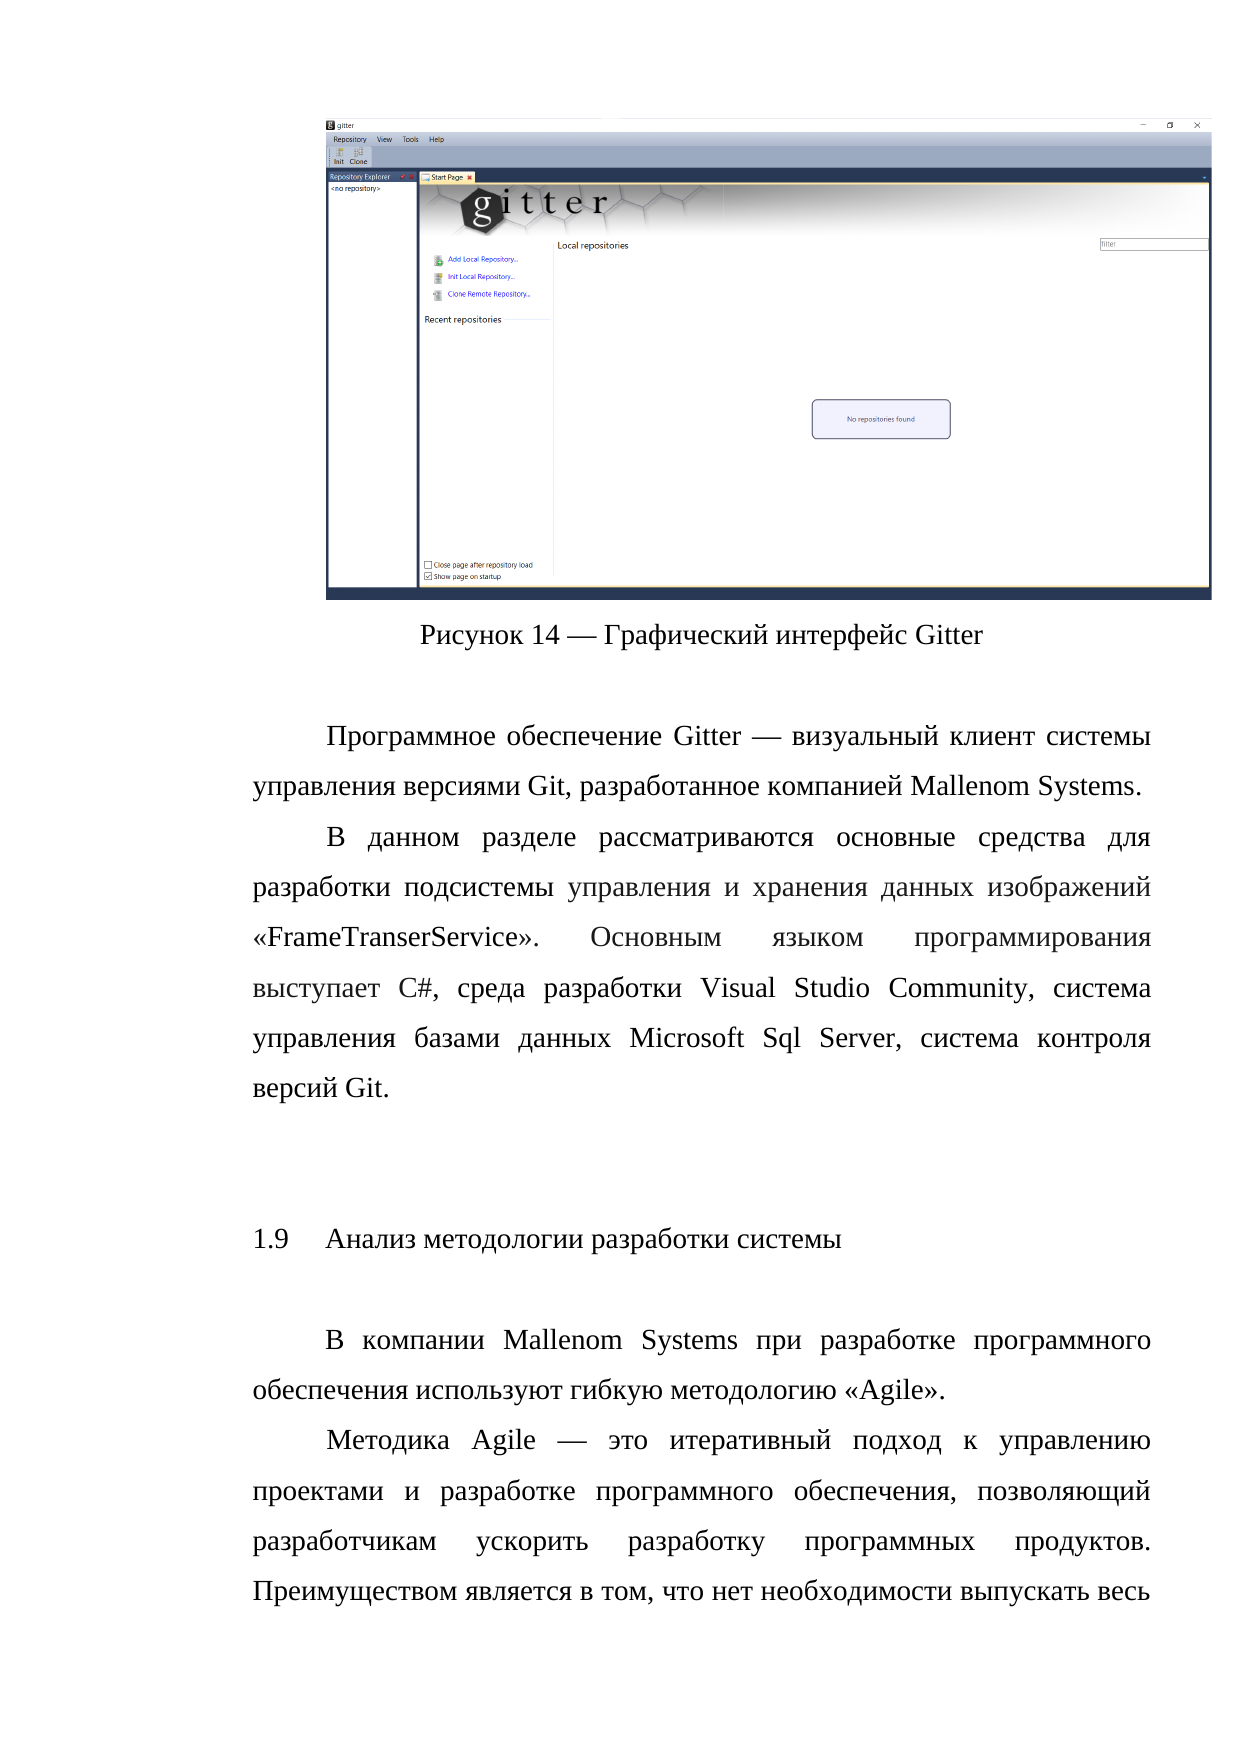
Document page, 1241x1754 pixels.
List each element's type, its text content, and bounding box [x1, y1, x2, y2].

text В компании Mallenom Systems при разработке программного обеспечения используют гибкую методологию «Agile». [252, 1322, 1152, 1406]
text Программное обеспечение Gitter — визуальный клиент системы управления версиями Git, разработанное компанией Mallenom Systems. [252, 718, 1152, 802]
picture [326, 118, 1212, 600]
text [252, 1422, 1152, 1607]
text Анализ методологии разработки системы [192, 1221, 1146, 1255]
text Рисунок 14 — Графический интерфейс Gitter [177, 617, 1152, 651]
text В данном разделе рассматриваются основные средства для разработки подсистемы управления и хранения данных изображений «FrameTranserService». Основным языком программирования выступает C#, среда разработки Visual Studio Community, система управления базами данных Microsoft Sql Server, система контроля версий Git. [252, 819, 1152, 1104]
